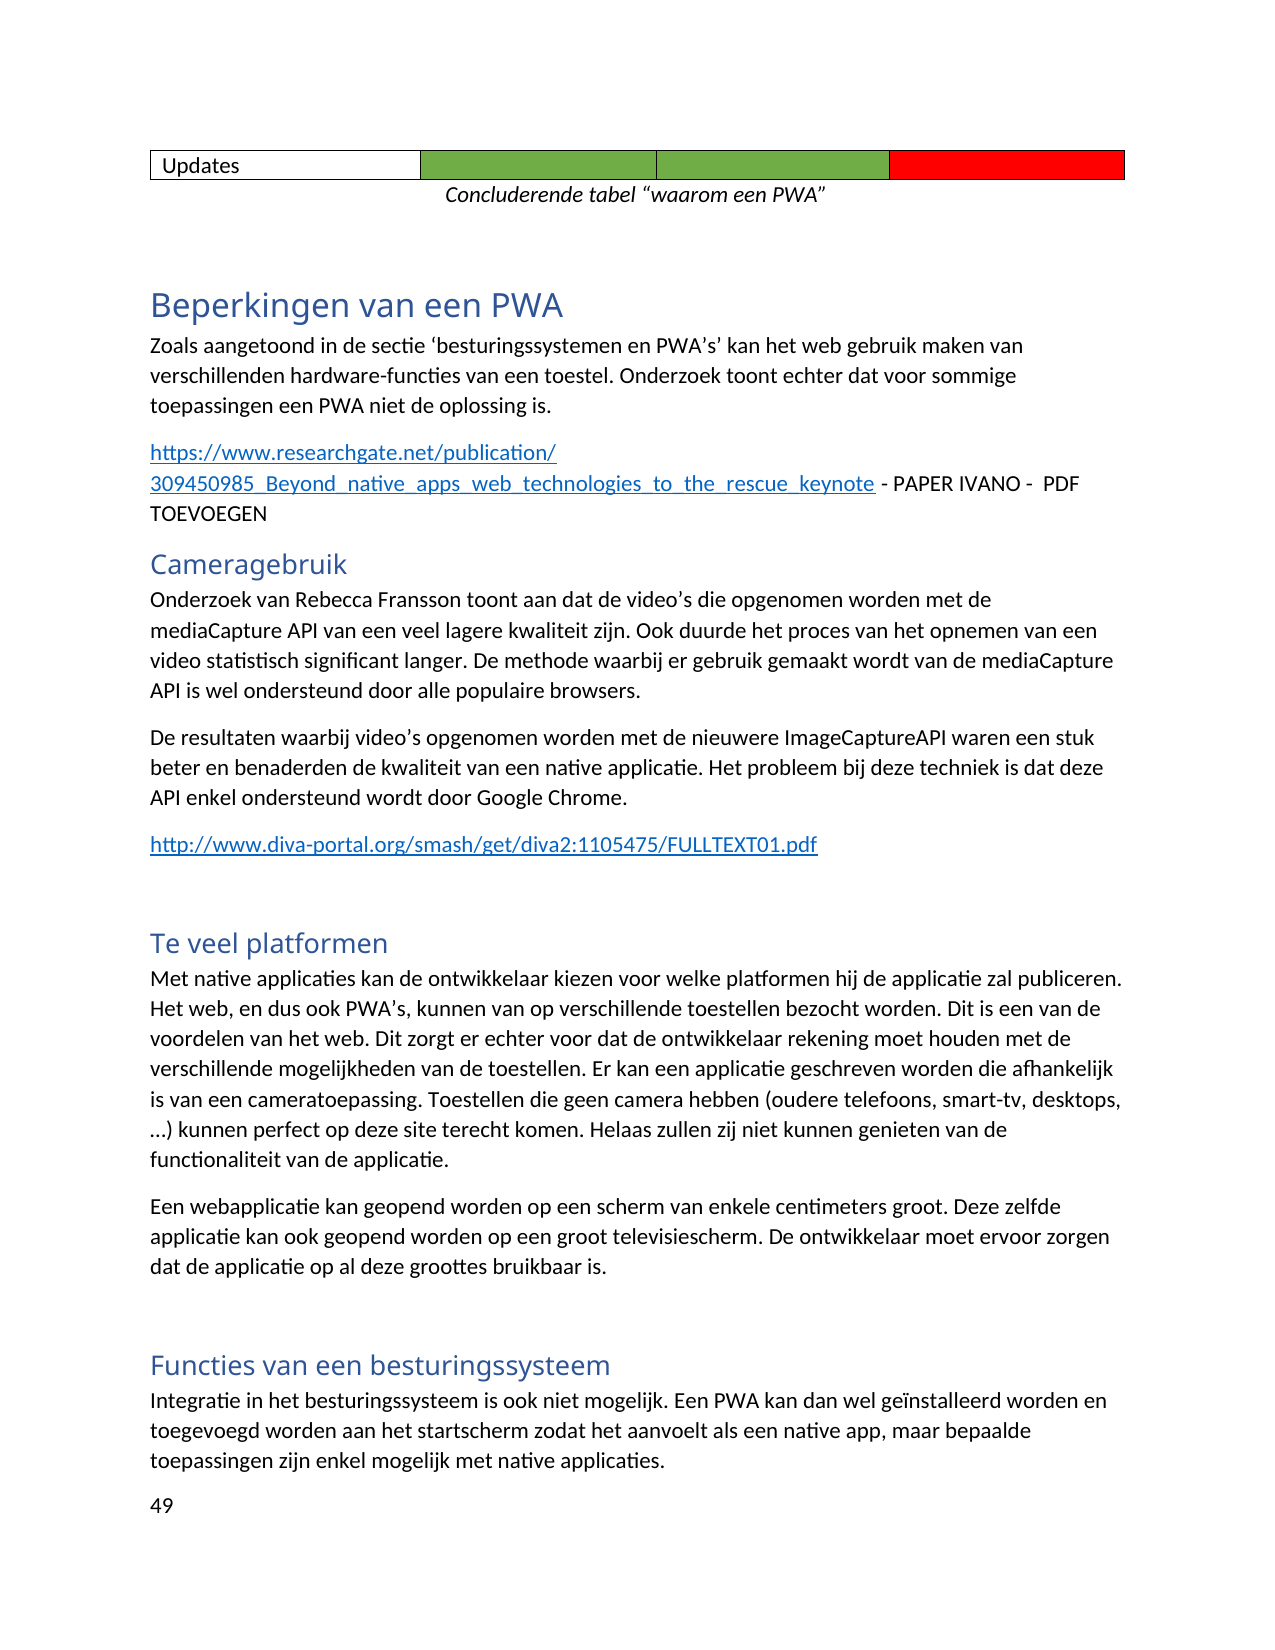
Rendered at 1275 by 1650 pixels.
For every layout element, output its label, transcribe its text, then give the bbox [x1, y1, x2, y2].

text http://www.diva-portal.org/smash/get/diva2:1105475/FULLTEXT01.pdf [150, 830, 1125, 858]
text Onderzoek van Rebecca Fransson toont aan dat de video’s die opgenomen worden met de mediaCapture API van een veel lagere kwaliteit zijn. Ook duurde het proces van het opnemen van een video statistisch significant langer. De methode waarbij er gebruik gemaakt wordt van de mediaCapture API is wel ondersteund door alle populaire browsers. [150, 586, 1125, 704]
text Een webapplicatie kan geopend worden op een scherm van enkele centimeters groot. Deze zelfde applicatie kan ook geopend worden op een groot televisiescherm. De ontwikkelaar moet ervoor zorgen dat de applicatie op al deze groottes bruikbaar is. [150, 1192, 1125, 1280]
table_cell [890, 151, 1124, 179]
subtitle Beperkingen van een PWA [150, 282, 1125, 328]
text De resultaten waarbij video’s opgenomen worden met de nieuwere ImageCaptureAPI waren een stuk beter en benaderden de kwaliteit van een native applicatie. Het probleem bij deze techniek is dat deze API enkel ondersteund wordt door Google Chrome. [150, 723, 1125, 811]
text https://www.researchgate.net/publication/309450985_Beyond_native_apps_web_technologies_to_the_rescue_keynote - PAPER IVANO - PDF TOEVOEGEN [150, 438, 1125, 527]
table_cell [421, 151, 656, 179]
subtitle Functies van een besturingssysteem [150, 1346, 1125, 1383]
subtitle Cameragebruik [150, 546, 1125, 583]
text Met native applicaties kan de ontwikkelaar kiezen voor welke platformen hij de applicatie zal publiceren. Het web, en dus ook PWA’s, kunnen van op verschillende toestellen bezocht worden. Dit is een van de voordelen van het web. Dit zorgt er echter voor dat de ontwikkelaar rekening moet houden met de verschillende mogelijkheden van de toestellen. Er kan een applicatie geschreven worden die afhankelijk is van een cameratoepassing. Toestellen die geen camera hebben (oudere telefoons, smart-tv, desktops, …) kunnen perfect op deze site terecht komen. Helaas zullen zij niet kunnen genieten van de functionaliteit van de applicatie. [150, 964, 1125, 1173]
text Integratie in het besturingssysteem is ook niet mogelijk. Een PWA kan dan wel geïnstalleerd worden en toegevoegd worden aan het startscherm zodat het aanvoelt als een native app, maar bepaalde toepassingen zijn enkel mogelijk met native applicaties. [150, 1386, 1125, 1474]
text Concluderende tabel “waarom een PWA” [150, 180, 1125, 208]
text Zoals aangetoond in de sectie ‘besturingssystemen en PWA’s’ kan het web gebruik maken van verschillenden hardware-functies van een toestel. Onderzoek toont echter dat voor sommige toepassingen een PWA niet de oplossing is. [150, 331, 1125, 419]
table_cell [657, 151, 889, 179]
subtitle Te veel platformen [150, 924, 1125, 961]
table_cell Updates [151, 151, 420, 179]
